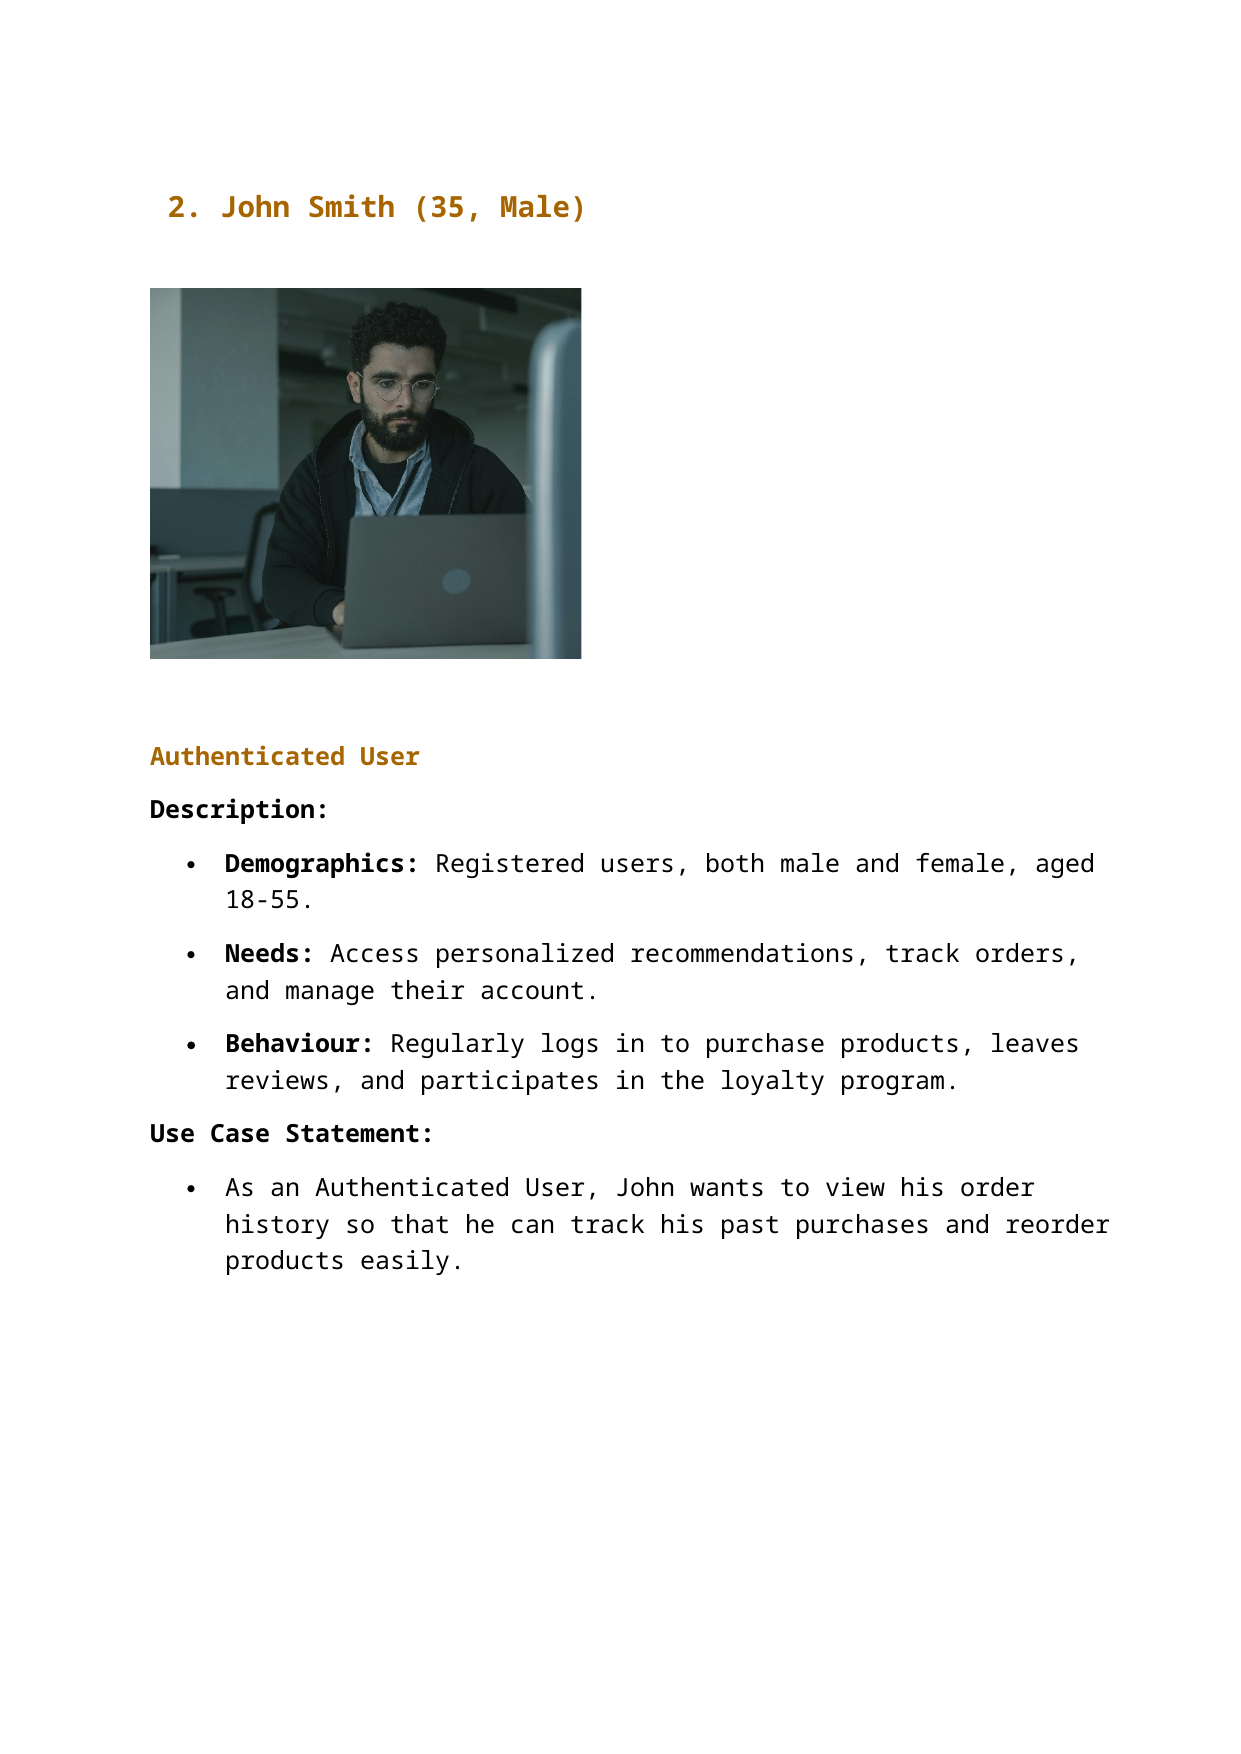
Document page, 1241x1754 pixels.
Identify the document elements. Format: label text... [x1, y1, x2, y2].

list John Smith (35, Male) [167, 186, 1139, 226]
list As an Authenticated User, John wants to view his order history so that he can track his past purchases and reorder products easily. [187, 1169, 1139, 1277]
list Needs: Access personalized recommendations, track orders, and manage their account. [187, 936, 1139, 1006]
list Behaviour: Regularly logs in to purchase products, leaves reviews, and participates in the loyalty program. [187, 1026, 1139, 1097]
text Use Case Statement: [150, 1116, 1139, 1150]
picture [150, 288, 582, 659]
text Description: [150, 792, 1139, 826]
list Demographics: Registered users, both male and female, aged 18-55. [187, 845, 1139, 916]
text Authenticated User [150, 738, 1139, 773]
